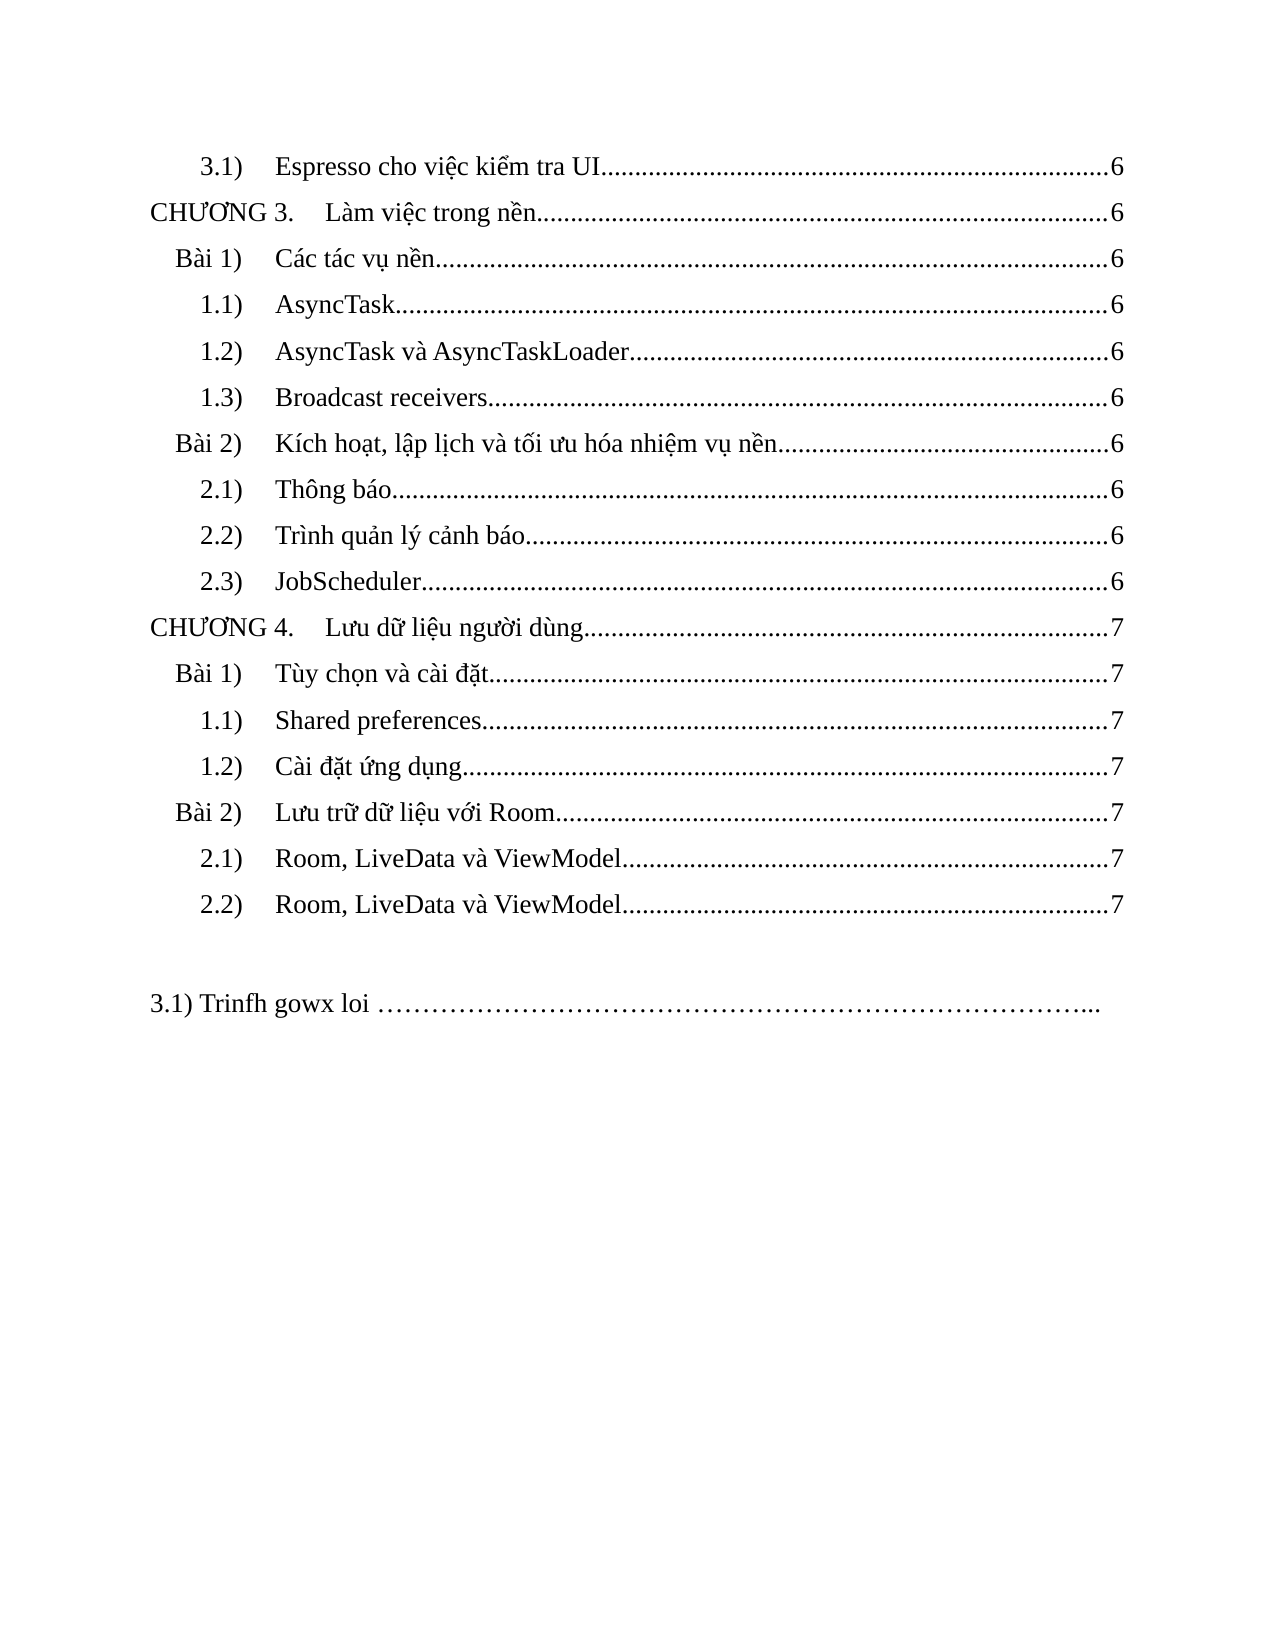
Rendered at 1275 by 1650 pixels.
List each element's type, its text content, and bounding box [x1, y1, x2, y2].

text 3.1) Trinfh gowx loi ……………………………………………………………………... [150, 987, 1125, 1018]
